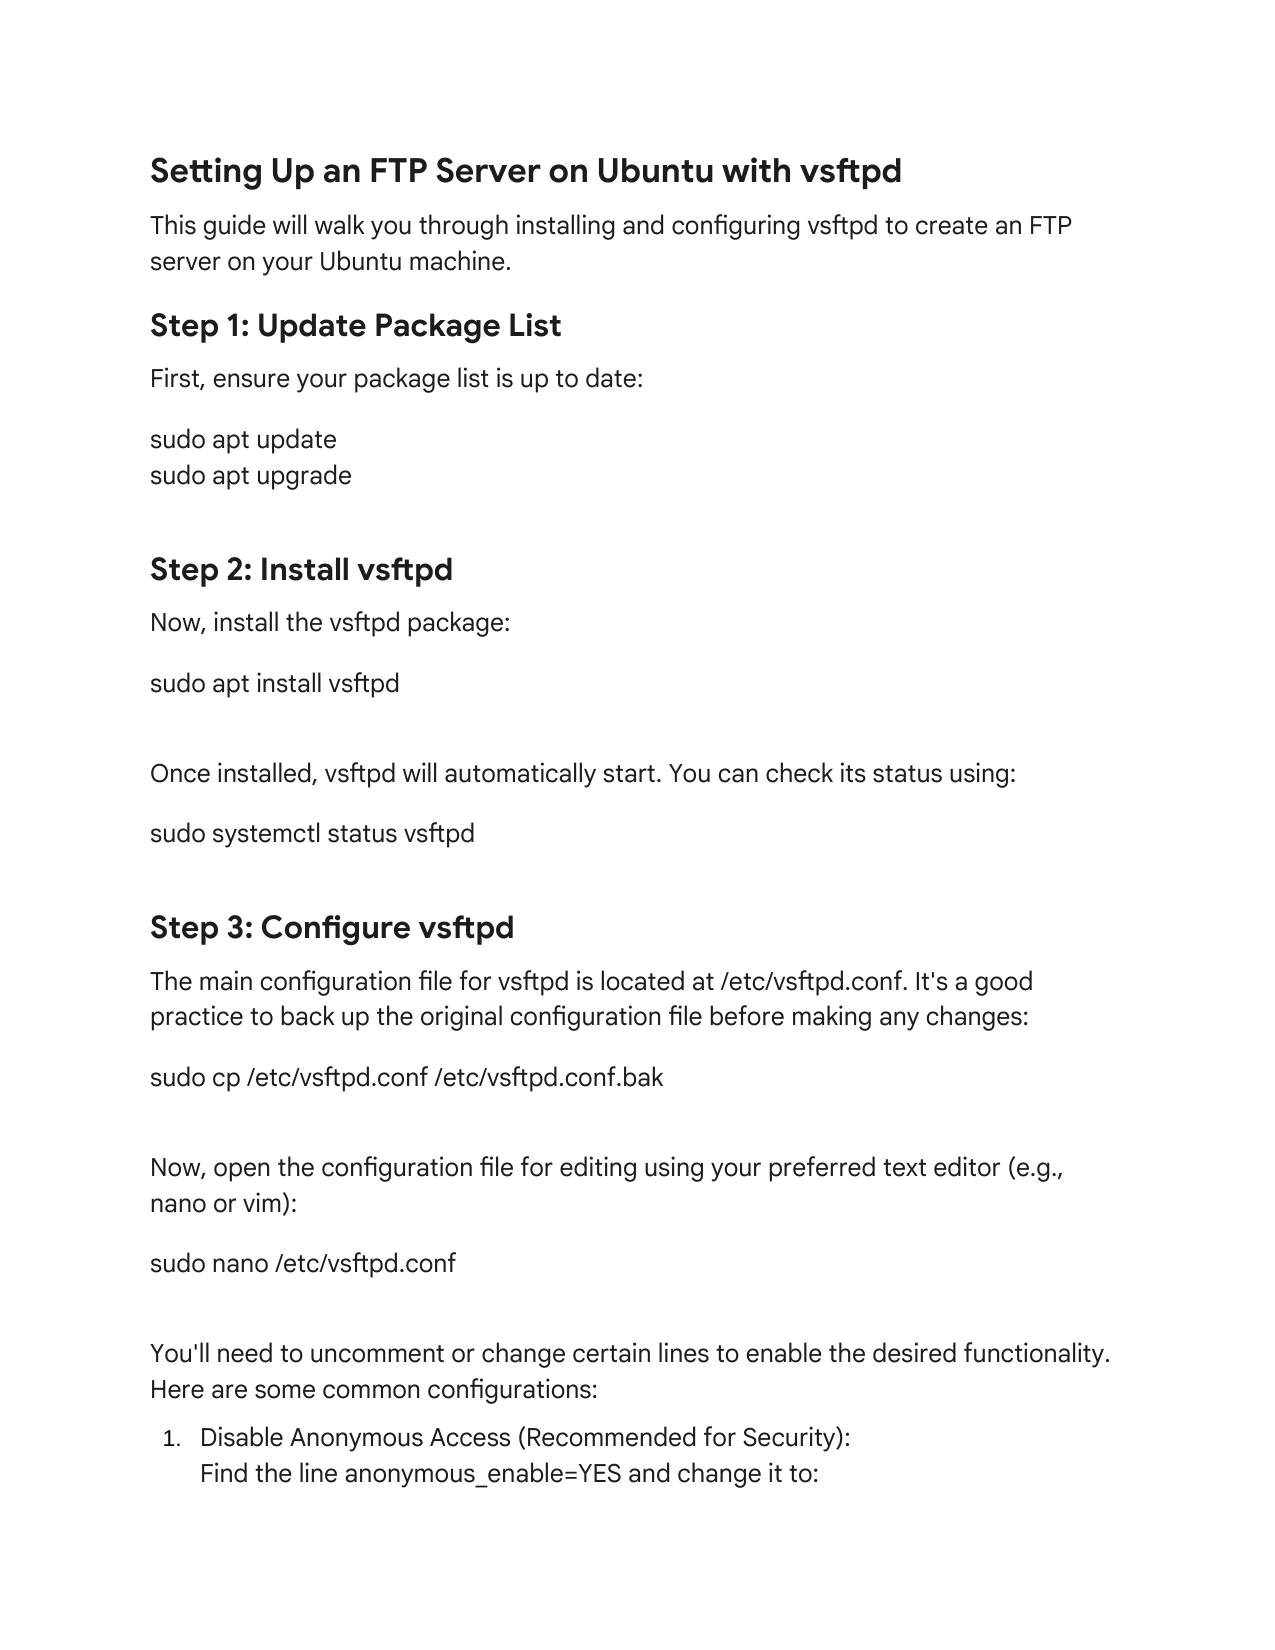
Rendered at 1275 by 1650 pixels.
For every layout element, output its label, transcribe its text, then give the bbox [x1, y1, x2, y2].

text sudo apt install vsftpd [150, 668, 1125, 729]
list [162, 1423, 1125, 1490]
text You'll need to uncomment or change certain lines to enable the desired functionality. Here are some common configurations: [150, 1339, 1125, 1406]
text sudo apt update sudo apt upgrade [150, 424, 1125, 521]
text Once installed, vsftpd will automatically start. You can check its status using: [150, 758, 1125, 789]
text sudo systemctl status vsftpd [150, 819, 1125, 880]
text This guide will walk you through installing and configuring vsftpd to create an FTP server on your Ubuntu machine. [150, 210, 1125, 277]
subtitle Step 1: Update Package List [150, 307, 1125, 346]
text Now, install the vsftpd package: [150, 607, 1125, 638]
text sudo nano /etc/vsftpd.conf [150, 1249, 1125, 1310]
text First, ensure your package list is up to date: [150, 364, 1125, 395]
subtitle Step 2: Install vsftpd [150, 550, 1125, 589]
text Now, open the configuration file for editing using your preferred text editor (e.g., nano or vim): [150, 1152, 1125, 1219]
text The main configuration file for vsftpd is located at /etc/vsftpd.conf. It's a good practice to back up the original configuration file before making any changes: [150, 966, 1125, 1033]
subtitle Step 3: Configure vsftpd [150, 909, 1125, 948]
text sudo cp /etc/vsftpd.conf /etc/vsftpd.conf.bak [150, 1062, 1125, 1123]
subtitle Setting Up an FTP Server on Ubuntu with vsftpd [150, 150, 1125, 192]
